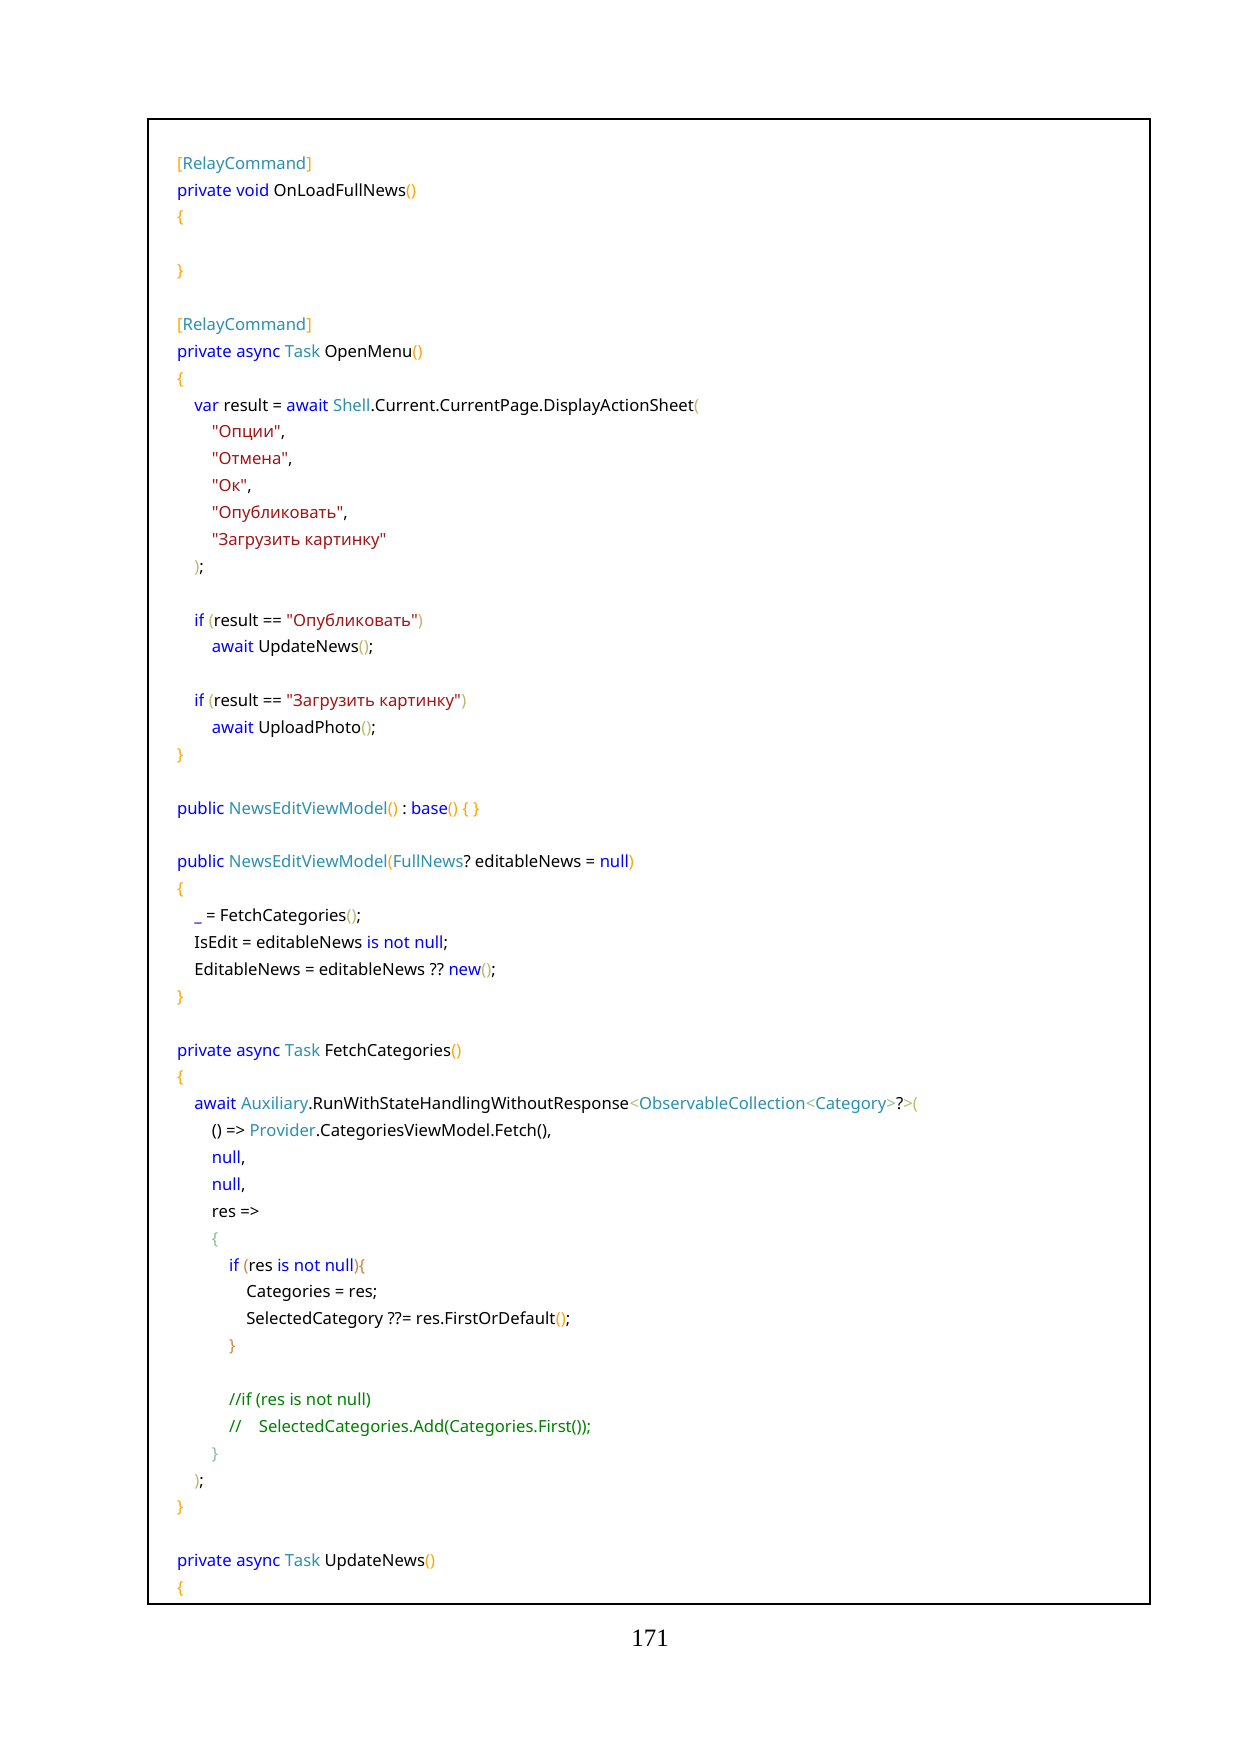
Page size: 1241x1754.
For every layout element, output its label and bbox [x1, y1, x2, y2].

table_header [149, 120, 1149, 1602]
